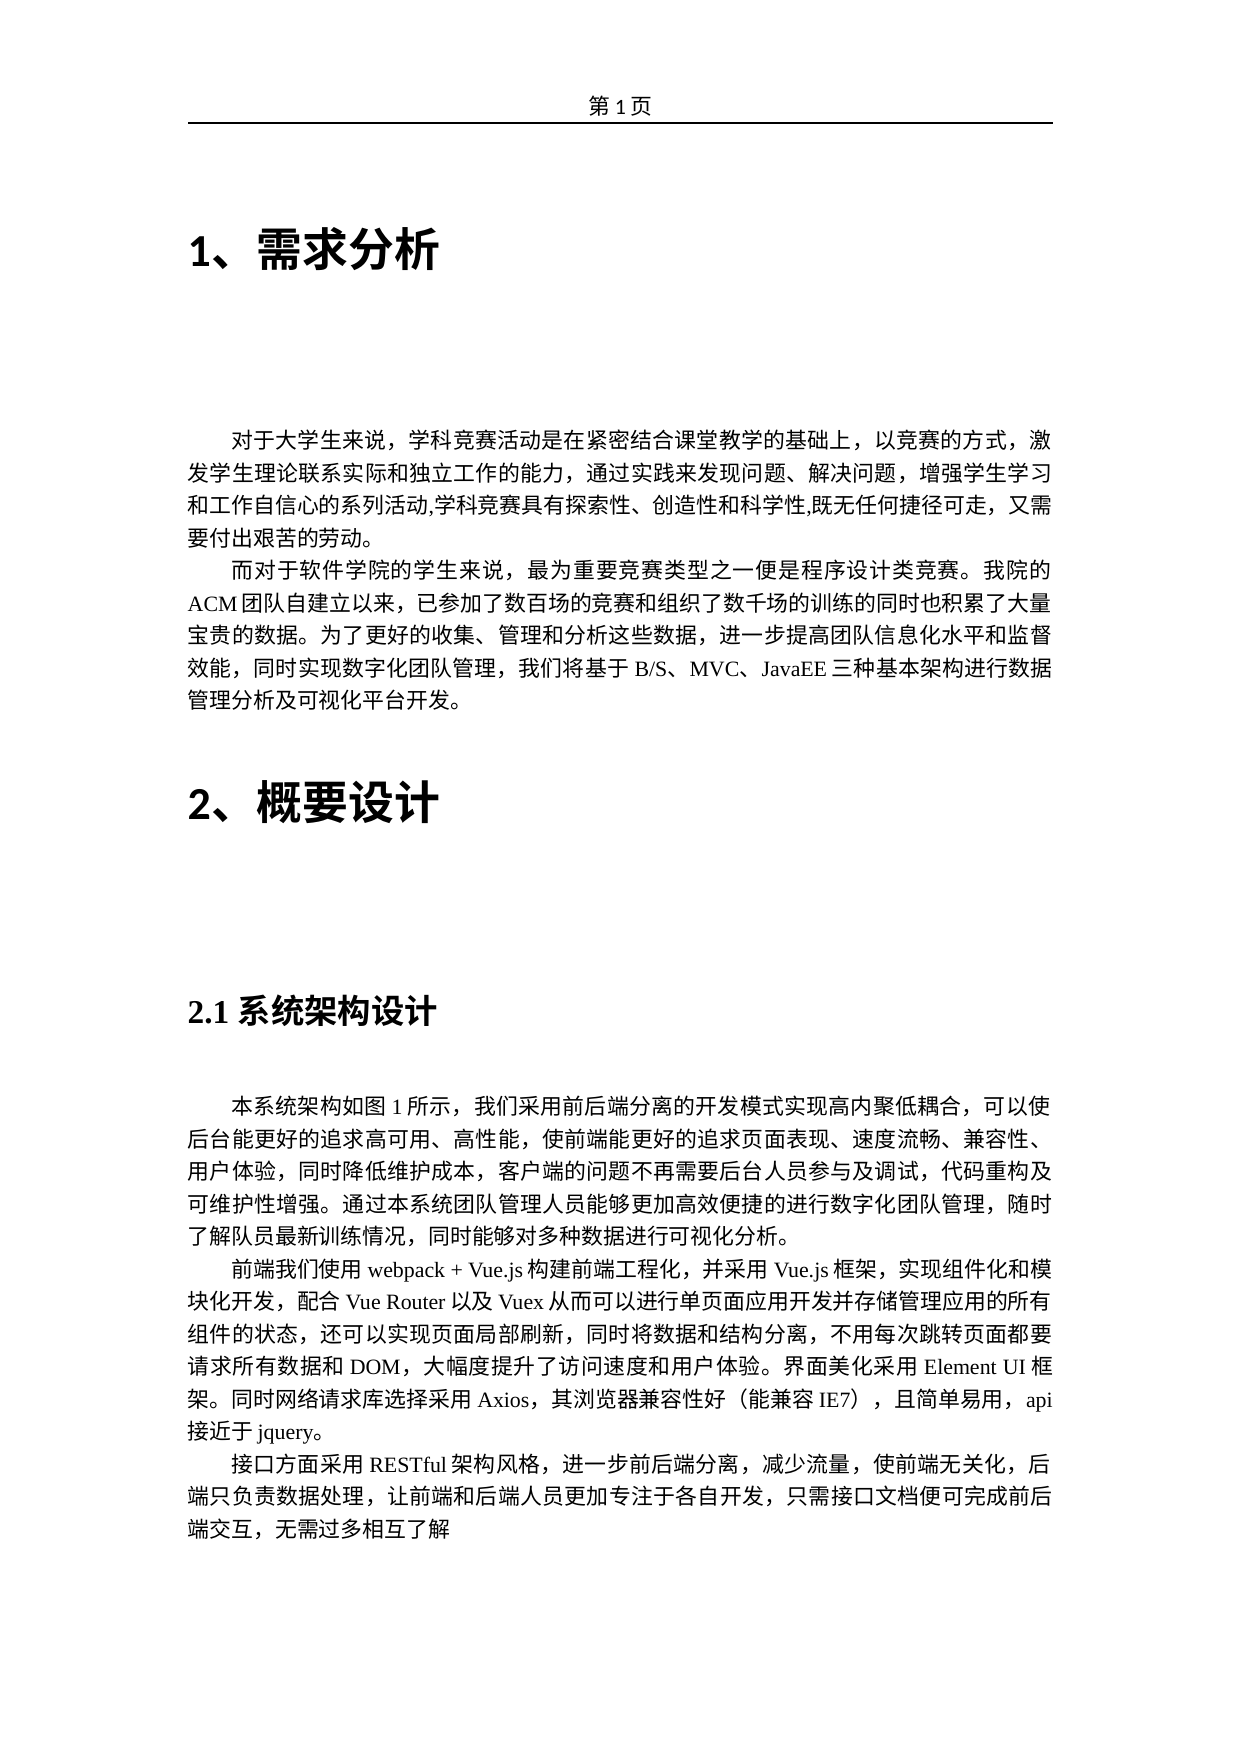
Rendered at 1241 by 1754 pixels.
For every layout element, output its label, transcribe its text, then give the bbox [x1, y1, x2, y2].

subtitle 2.1 系统架构设计 [187, 976, 1053, 1041]
text 前端我们使用webpack + Vue.js构建前端工程化，并采用Vue.js框架，实现组件化和模块化开发，配合Vue Router以及Vuex从而可以进行单页面应用开发并存储管理应用的所有组件的状态，还可以实现页面局部刷新，同时将数据和结构分离，不用每次跳转页面都要请求所有数据和DOM，大幅度提升了访问速度和用户体验。界面美化采用Element UI框架。同时网络请求库选择采用Axios，其浏览器兼容性好（能兼容IE7），且简单易用，api接近于jquery。 [187, 1251, 1053, 1446]
subtitle 2、概要设计 [187, 751, 1053, 848]
subtitle 1、需求分析 [187, 197, 1053, 295]
text 对于大学生来说，学科竞赛活动是在紧密结合课堂教学的基础上，以竞赛的方式，激发学生理论联系实际和独立工作的能力，通过实践来发现问题、解决问题，增强学生学习和工作自信心的系列活动,学科竞赛具有探索性、创造性和科学性,既无任何捷径可走，又需要付出艰苦的劳动。 [187, 423, 1053, 553]
text 而对于软件学院的学生来说，最为重要竞赛类型之一便是程序设计类竞赛。我院的ACM团队自建立以来，已参加了数百场的竞赛和组织了数千场的训练的同时也积累了大量宝贵的数据。为了更好的收集、管理和分析这些数据，进一步提高团队信息化水平和监督效能，同时实现数字化团队管理，我们将基于B/S、MVC、JavaEE三种基本架构进行数据管理分析及可视化平台开发。 [187, 553, 1053, 715]
text 本系统架构如图1所示，我们采用前后端分离的开发模式实现高内聚低耦合，可以使后台能更好的追求高可用、高性能，使前端能更好的追求页面表现、速度流畅、兼容性、用户体验，同时降低维护成本，客户端的问题不再需要后台人员参与及调试，代码重构及可维护性增强。通过本系统团队管理人员能够更加高效便捷的进行数字化团队管理，随时了解队员最新训练情况，同时能够对多种数据进行可视化分析。 [187, 1089, 1053, 1251]
text 接口方面采用RESTful架构风格，进一步前后端分离，减少流量，使前端无关化，后端只负责数据处理，让前端和后端人员更加专注于各自开发，只需接口文档便可完成前后端交互，无需过多相互了解 [187, 1446, 1053, 1544]
